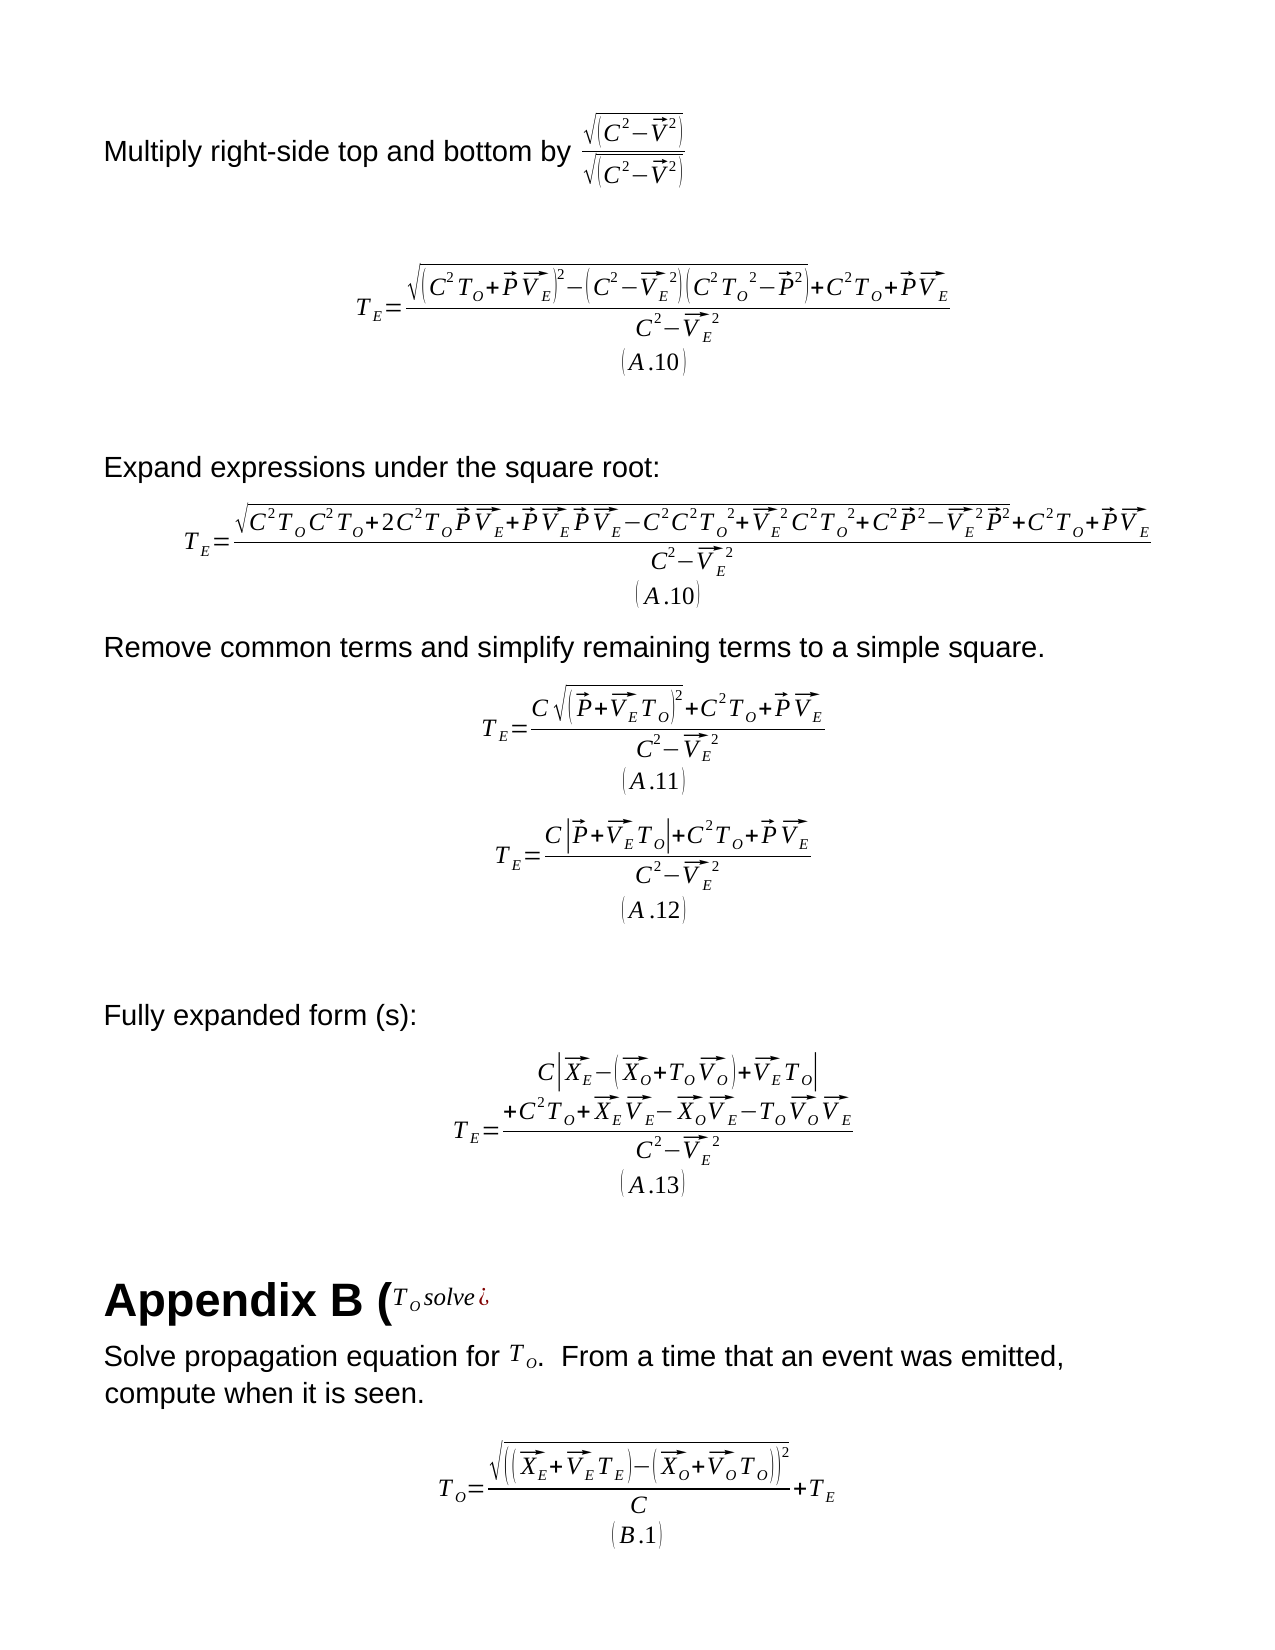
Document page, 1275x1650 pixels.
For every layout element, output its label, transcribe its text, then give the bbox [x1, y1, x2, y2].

text Remove common terms and simplify remaining terms to a simple square. [103, 630, 1123, 664]
text Solve propagation equation for . From a time that an event was emitted, compute when it is seen. [103, 1339, 1172, 1409]
text Expand expressions under the square root: [103, 449, 1123, 483]
subtitle Appendix B ( [103, 1272, 1172, 1326]
text Fully expanded form (s): [103, 998, 1123, 1031]
text Multiply right-side top and bottom by [103, 111, 1123, 190]
